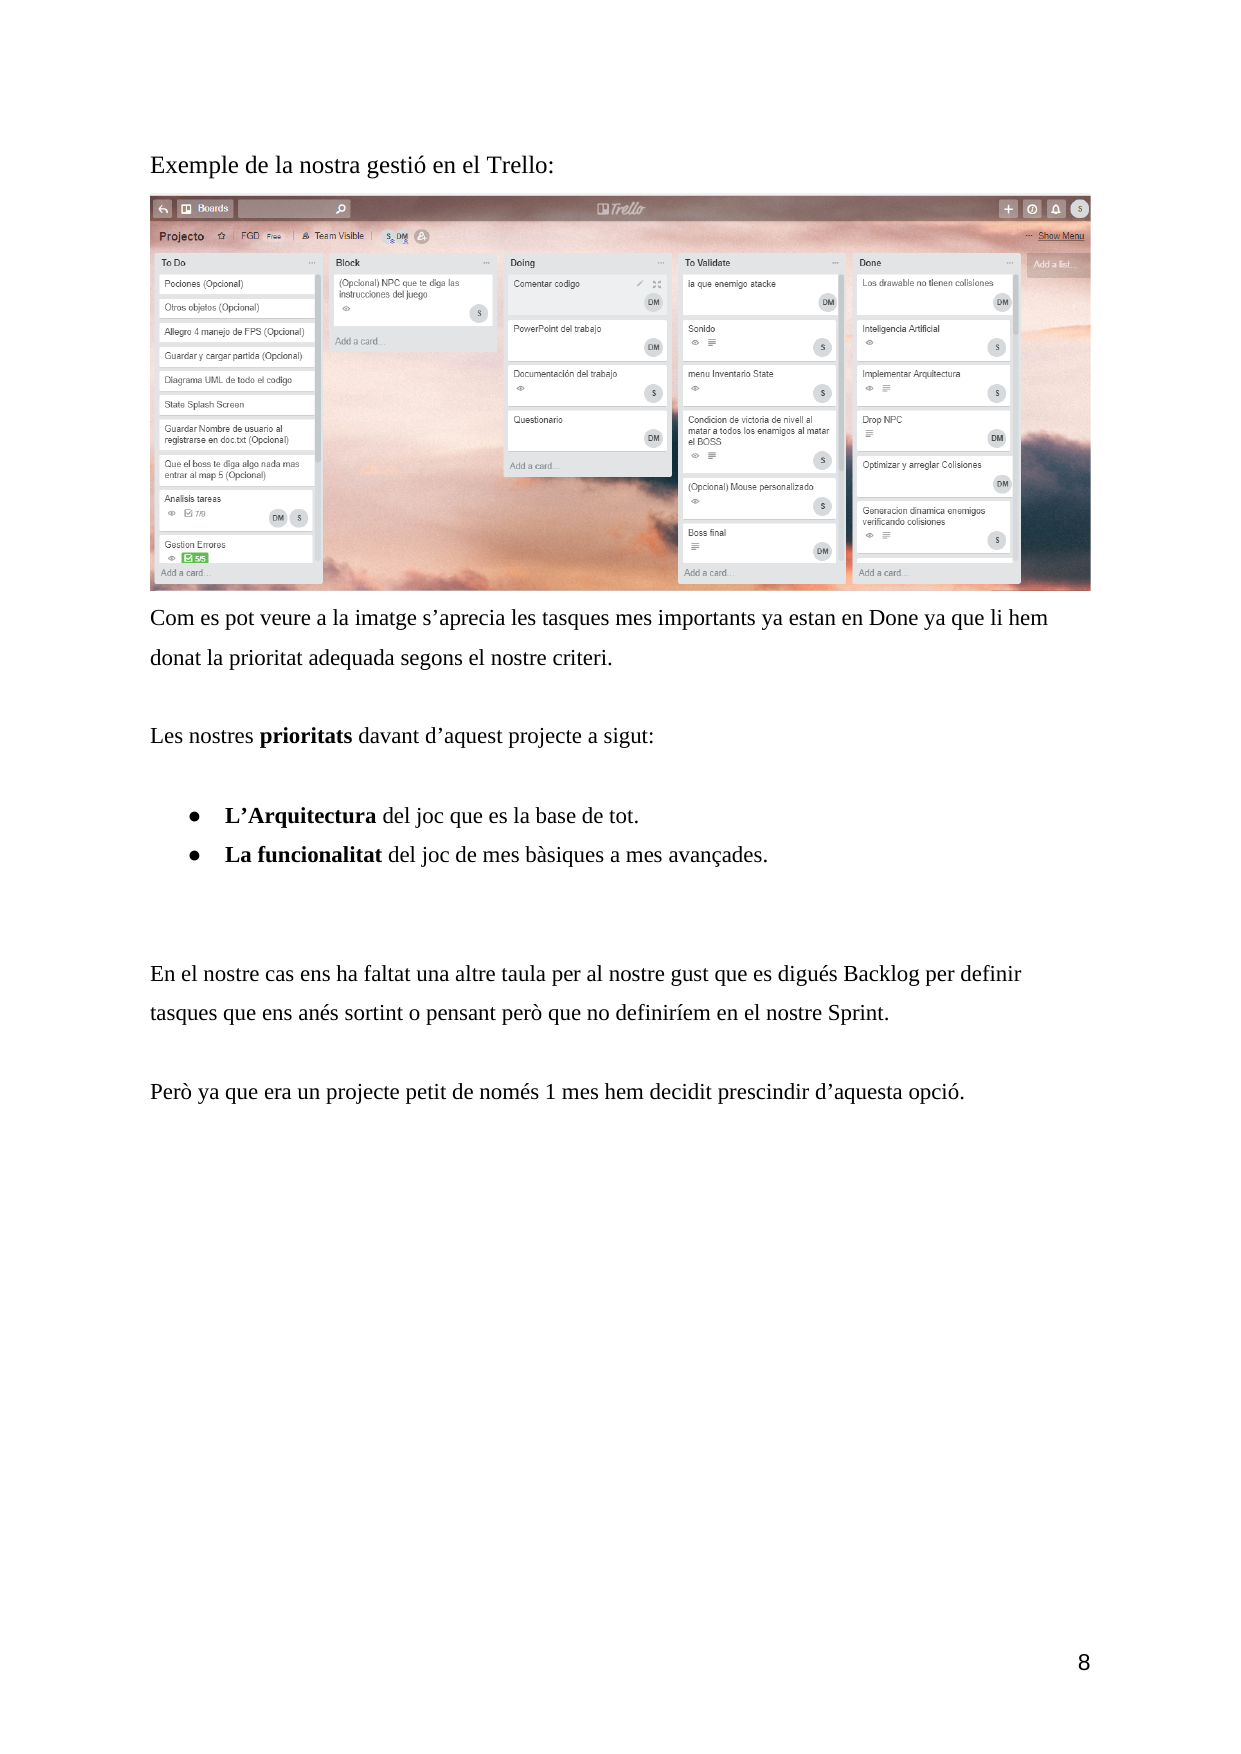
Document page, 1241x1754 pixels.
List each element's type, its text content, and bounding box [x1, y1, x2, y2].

text Exemple de la nostra gestió en el Trello: [150, 150, 1090, 179]
list L’Arquitectura del joc que es la base de tot. [187, 802, 1090, 828]
text Les nostres prioritats davant d’aquest projecte a sigut: [150, 723, 1090, 749]
text En el nostre cas ens ha faltat una altre taula per al nostre gust que es digués Backlog per definir tasques que ens anés sortint o pensant però que no definiríem en el nostre Sprint. [150, 960, 1090, 1026]
text Com es pot veure a la imatge s’aprecia les tasques mes importants ya estan en Done ya que li hem donat la prioritat adequada segons el nostre criteri. [150, 604, 1090, 670]
text Però ya que era un projecte petit de només 1 mes hem decidit prescindir d’aquesta opció. [150, 1078, 1090, 1105]
list La funcionalitat del joc de mes bàsiques a mes avançades. [187, 841, 1090, 868]
picture [150, 193, 1091, 591]
